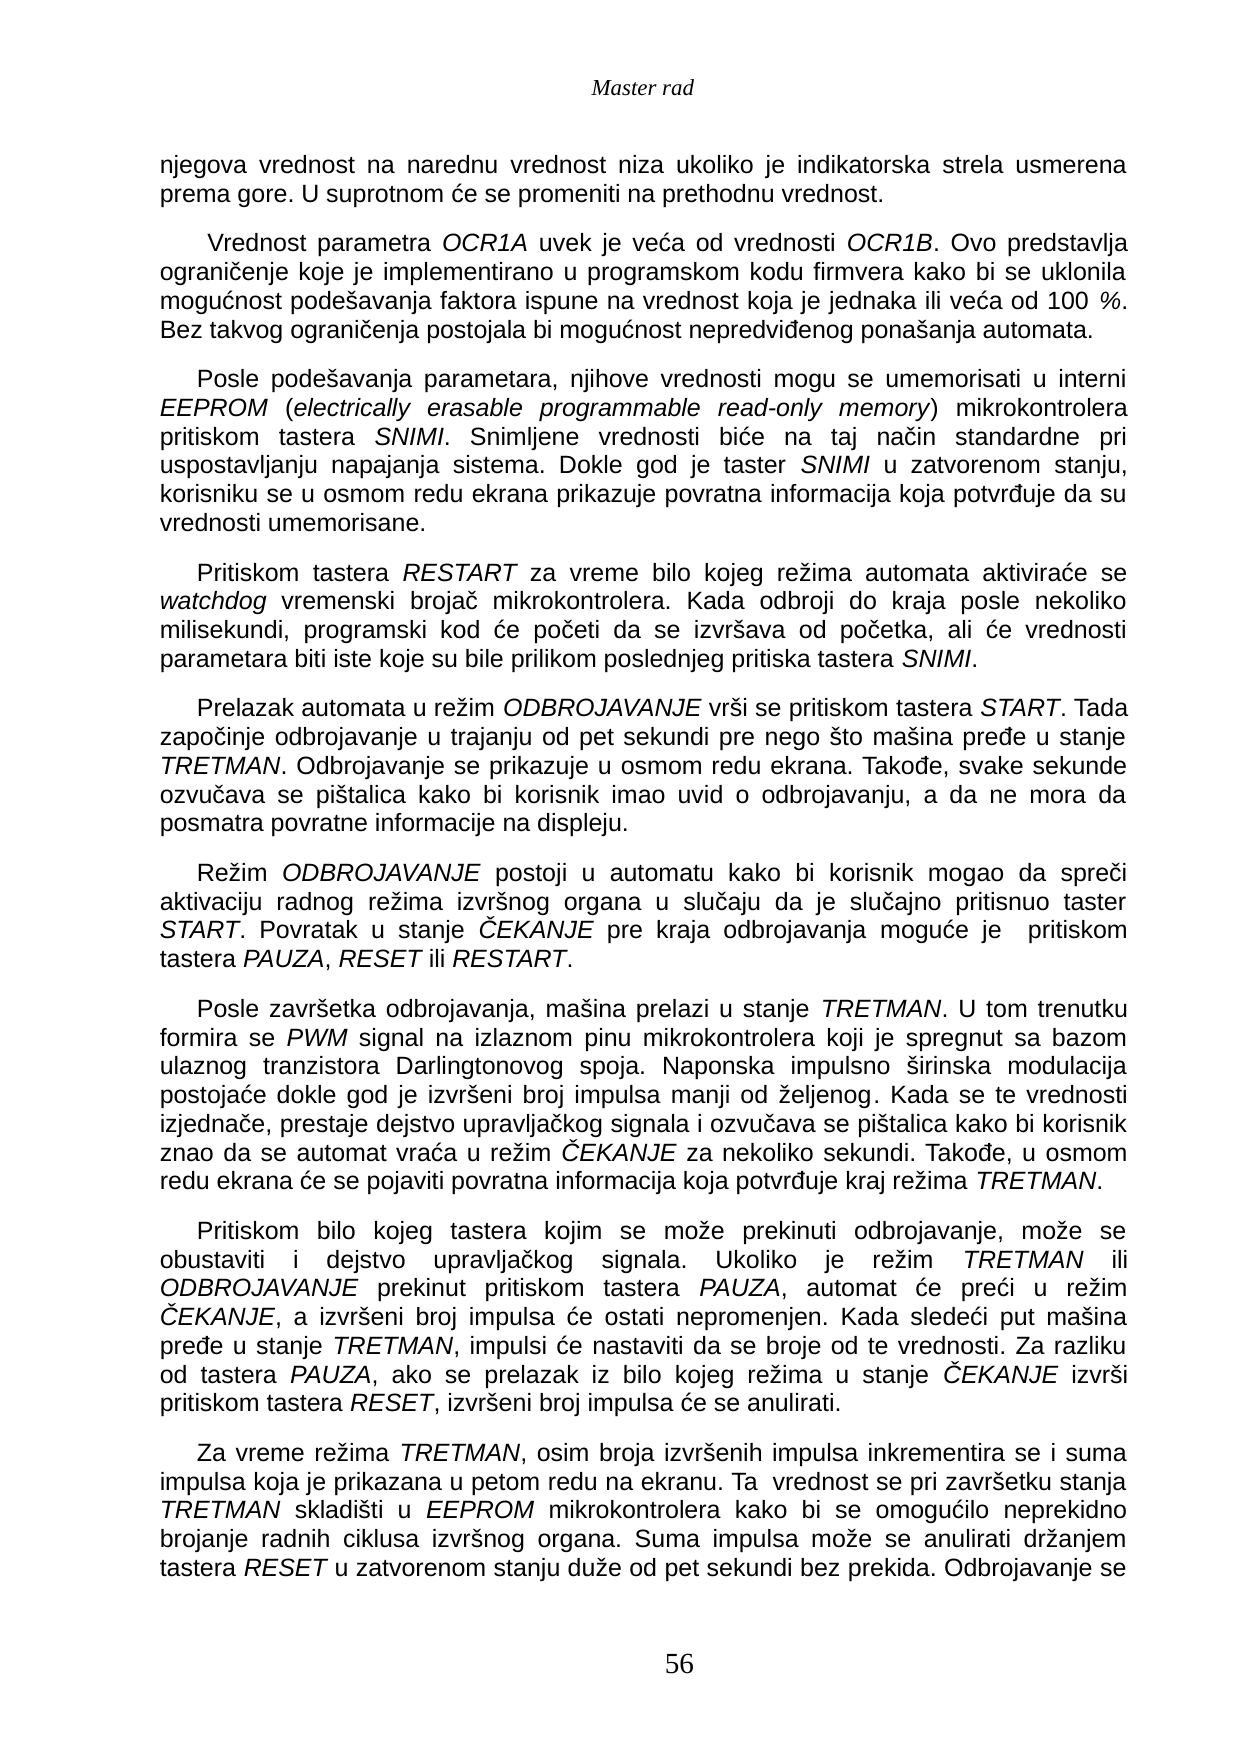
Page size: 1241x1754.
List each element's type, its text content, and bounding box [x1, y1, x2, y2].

text Vrednost parametra OCR1A uvek je veća od vrednosti OCR1B. Ovo predstavlja ograničenje koje je implementirano u programskom kodu firmvera kako bi se uklonila mogućnost podešavanja faktora ispune na vrednost koja je jednaka ili veća od 100 %. Bez takvog ograničenja postojala bi mogućnost nepredviđenog ponašanja automata. [159, 228, 1128, 343]
text Režim ODBROJAVANJE postoji u automatu kako bi korisnik mogao da spreči aktivaciju radnog režima izvršnog organa u slučaju da je slučajno pritisnuo taster START. Povratak u stanje ČEKANJE pre kraja odbrojavanja moguće je pritiskom tastera PAUZA, RESET ili RESTART. [159, 858, 1128, 973]
text Pritiskom tastera RESTART za vreme bilo kojeg režima automata aktiviraće se watchdog vremenski brojač mikrokontrolera. Kada odbroji do kraja posle nekoliko milisekundi, programski kod će početi da se izvršava od početka, ali će vrednosti parametara biti iste koje su bile prilikom poslednjeg pritiska tastera SNIMI. [159, 557, 1128, 672]
text Prelazak automata u režim ODBROJAVANJE vrši se pritiskom tastera START. Tada započinje odbrojavanje u trajanju od pet sekundi pre nego što mašina pređe u stanje TRETMAN. Odbrojavanje se prikazuje u osmom redu ekrana. Takođe, svake sekunde ozvučava se pištalica kako bi korisnik imao uvid o odbrojavanju, a da ne mora da posmatra povratne informacije na displeju. [159, 693, 1128, 837]
text Posle završetka odbrojavanja, mašina prelazi u stanje TRETMAN. U tom trenutku formira se PWM signal na izlaznom pinu mikrokontrolera koji je spregnut sa bazom ulaznog tranzistora Darlingtonovog spoja. Naponska impulsno širinska modulacija postojaće dokle god je izvršeni broj impulsa manji od željenog. Kada se te vrednosti izjednače, prestaje dejstvo upravljačkog signala i ozvučava se pištalica kako bi korisnik znao da se automat vraća u režim ČEKANJE za nekoliko sekundi. Takođe, u osmom redu ekrana će se pojaviti povratna informacija koja potvrđuje kraj režima TRETMAN. [159, 994, 1128, 1195]
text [159, 1438, 1128, 1582]
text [159, 150, 1128, 207]
text Pritiskom bilo kojeg tastera kojim se može prekinuti odbrojavanje, može se obustaviti i dejstvo upravljačkog signala. Ukoliko je režim TRETMAN ili ODBROJAVANJE prekinut pritiskom tastera PAUZA, automat će preći u režim ČEKANJE, a izvršeni broj impulsa će ostati nepromenjen. Kada sledeći put mašina pređe u stanje TRETMAN, impulsi će nastaviti da se broje od te vrednosti. Za razliku od tastera PAUZA, ako se prelazak iz bilo kojeg režima u stanje ČEKANJE izvrši pritiskom tastera RESET, izvršeni broj impulsa će se anulirati. [159, 1216, 1128, 1417]
text Posle podešavanja parametara, njihove vrednosti mogu se umemorisati u interni EEPROM (electrically erasable programmable read-only memory) mikrokontrolera pritiskom tastera SNIMI. Snimljene vrednosti biće na taj način standardne pri uspostavljanju napajanja sistema. Dokle god je taster SNIMI u zatvorenom stanju, korisniku se u osmom redu ekrana prikazuje povratna informacija koja potvrđuje da su vrednosti umemorisane. [159, 364, 1128, 537]
